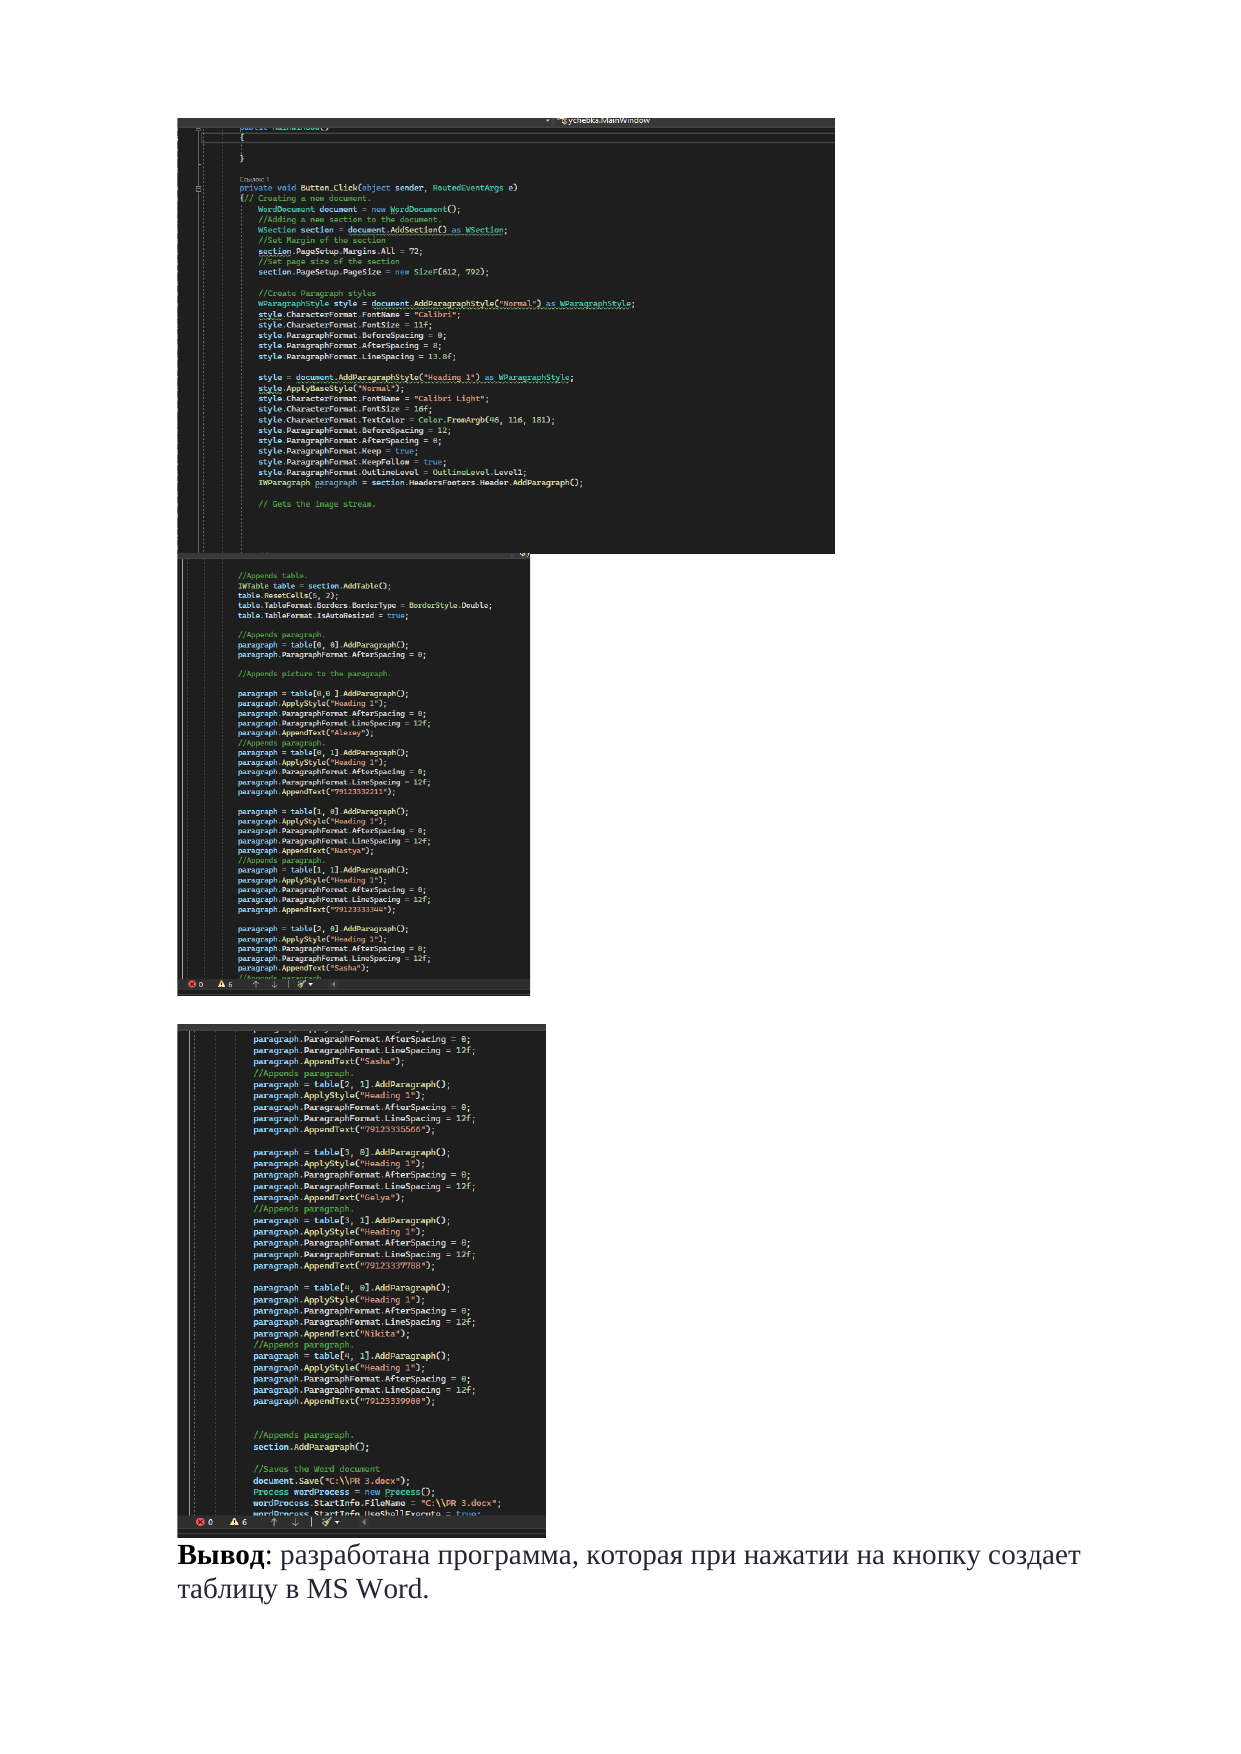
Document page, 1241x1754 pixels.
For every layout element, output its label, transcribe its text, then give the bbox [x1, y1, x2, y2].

picture [177, 1024, 546, 1538]
text Вывод: разработана программа, которая при нажатии на кнопку создает таблицу в MS Word. [177, 1537, 1152, 1604]
picture [177, 118, 835, 996]
